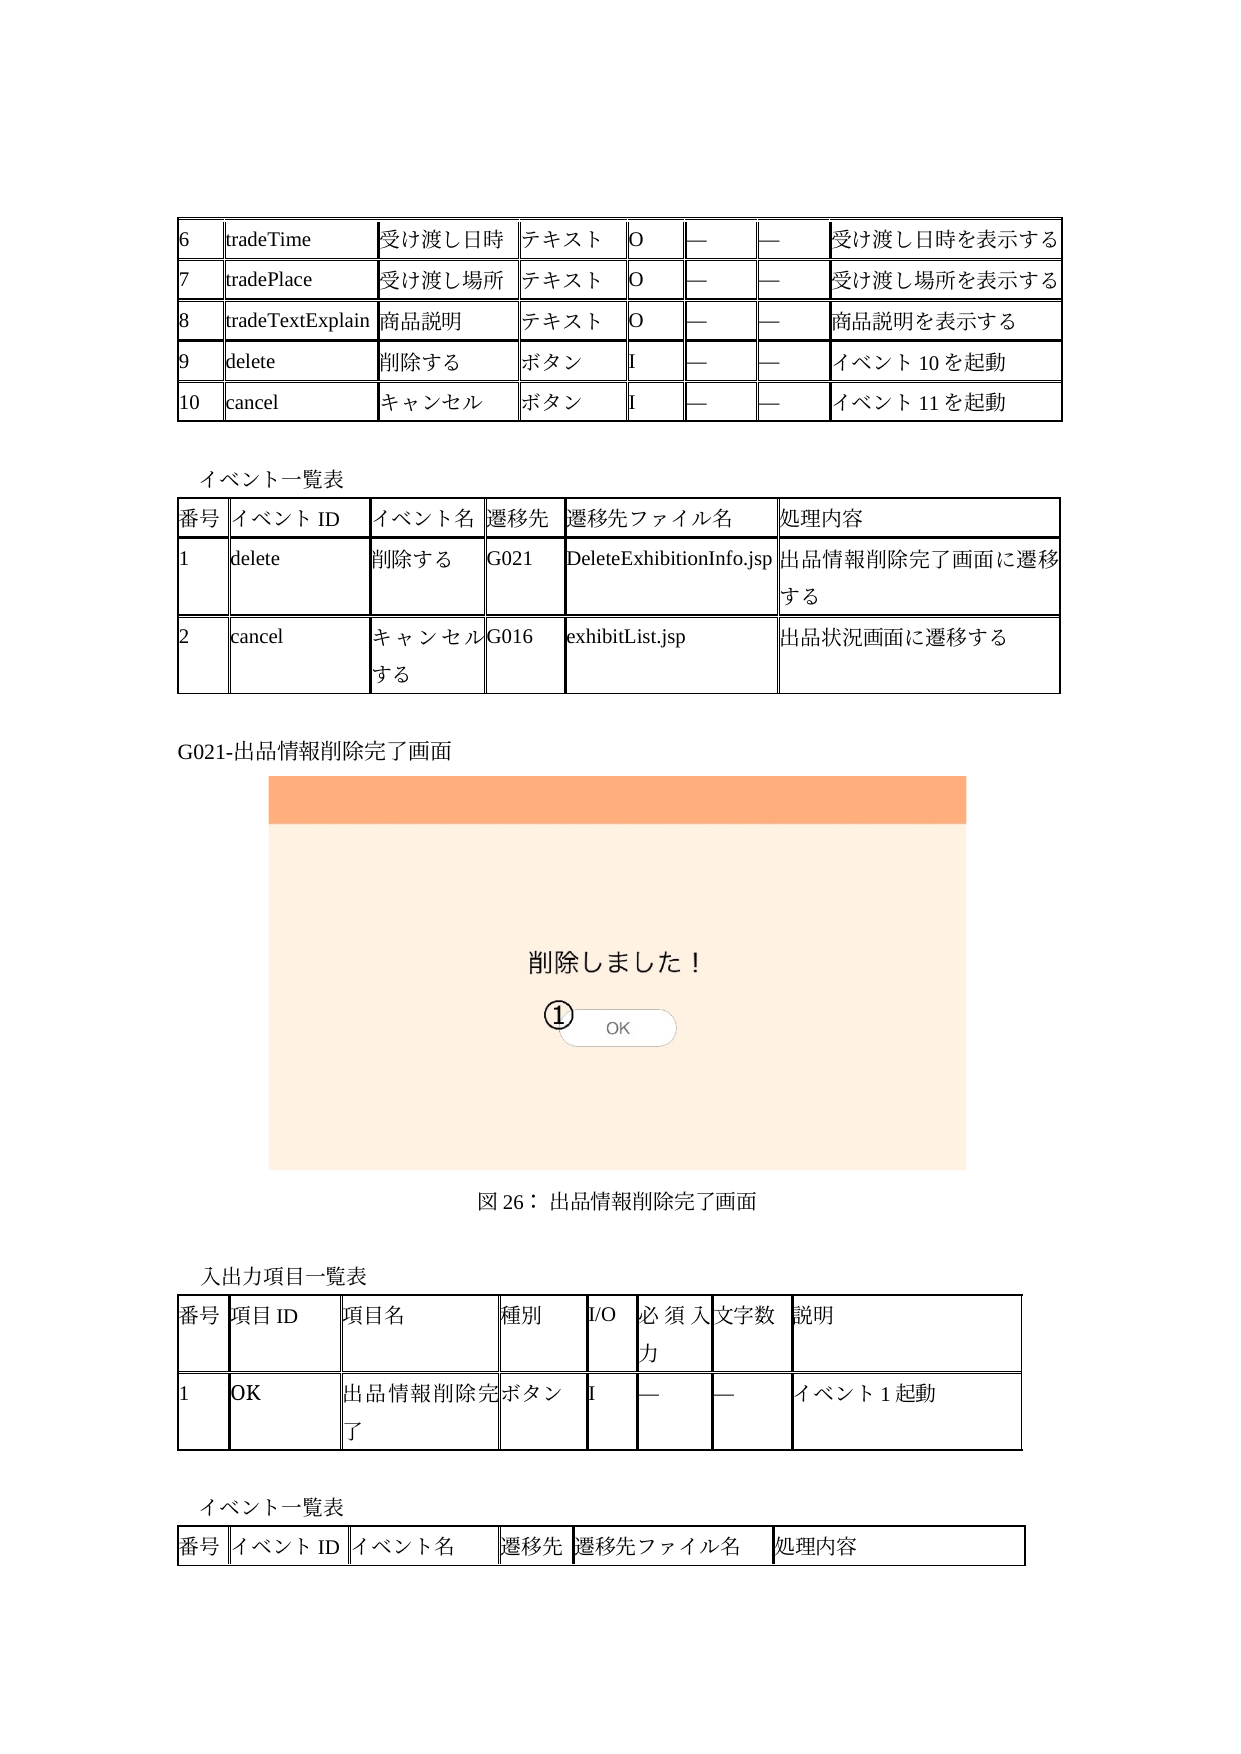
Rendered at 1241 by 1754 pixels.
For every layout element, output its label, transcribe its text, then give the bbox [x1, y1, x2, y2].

table_cell tradeTextExplain [226, 302, 377, 339]
table_header 項目名 [343, 1296, 498, 1371]
picture [268, 776, 967, 1170]
table_cell 出品情報削除完了 [343, 1374, 498, 1449]
table_header I/O [589, 1296, 636, 1371]
table_cell イベント10を起動 [832, 342, 1061, 380]
text G021-出品情報削除完了画面 [177, 732, 1063, 769]
table_cell O [628, 218, 685, 257]
table_cell O [629, 302, 683, 339]
table_cell G016 [487, 618, 564, 692]
table_cell I [629, 342, 683, 380]
text イベント一覧表 [177, 1488, 1063, 1525]
table_cell DeleteExhibitionInfo.jsp [567, 539, 777, 614]
table_cell exhibitList.jsp [567, 618, 777, 692]
table_cell ― [759, 302, 829, 339]
table_cell ボタン [501, 1374, 586, 1449]
table_cell O [629, 261, 683, 298]
table_cell ― [687, 261, 756, 298]
table_header 説明 [794, 1296, 1021, 1371]
table_cell OK [231, 1374, 340, 1449]
table_cell 7 [179, 261, 223, 298]
table_header イベント名 [351, 1527, 498, 1564]
table_header イベント名 [372, 499, 484, 536]
table_header 遷移先ファイル名 [567, 499, 777, 536]
table_header 種別 [501, 1296, 586, 1371]
table_header イベントID [231, 499, 369, 536]
table_header 処理内容 [780, 499, 1059, 536]
table_cell キャンセルする [372, 618, 484, 692]
table_cell ― [758, 218, 830, 257]
table_cell ― [714, 1374, 791, 1449]
table_cell G021 [487, 539, 564, 614]
table_cell ― [759, 383, 829, 420]
table_cell ― [687, 342, 756, 380]
table_cell cancel [226, 383, 377, 420]
table_header 番号 [179, 1296, 228, 1371]
table_cell イベント1起動 [794, 1374, 1021, 1449]
table_cell ― [759, 342, 829, 380]
table_cell イベント11を起動 [832, 383, 1061, 420]
table_cell ― [687, 383, 756, 420]
table_cell 10 [179, 383, 223, 420]
table_cell tradeTime [225, 220, 378, 257]
table_cell 受け渡し日時を表示する [830, 220, 1061, 257]
table_cell 商品説明 [380, 302, 518, 339]
table_cell 6 [179, 220, 224, 257]
table_cell cancel [231, 618, 369, 692]
table_cell ボタン [521, 383, 626, 420]
table_cell 1 [179, 539, 228, 614]
table_header 遷移先 [501, 1527, 572, 1564]
table_cell 削除する [372, 539, 484, 614]
table_cell I [629, 383, 683, 420]
text 図26： 出品情報削除完了画面 [177, 1182, 1063, 1219]
table_cell 9 [179, 342, 223, 380]
table_cell delete [231, 539, 369, 614]
table_cell delete [226, 342, 377, 380]
table_header 遷移先 [487, 499, 564, 536]
table_cell キャンセル [380, 383, 518, 420]
table_cell tradePlace [226, 261, 377, 298]
table_cell I [589, 1374, 636, 1449]
table_header 処理内容 [775, 1527, 1024, 1564]
table_header 番号 [179, 1527, 228, 1564]
table_header 遷移先ファイル名 [575, 1527, 772, 1564]
table_cell 商品説明を表示する [832, 302, 1061, 339]
table_cell 削除する [380, 342, 518, 380]
table_cell 2 [179, 618, 228, 692]
table_header イベントID [231, 1527, 348, 1564]
table_cell テキスト [520, 220, 627, 257]
table_cell テキスト [521, 302, 626, 339]
table_cell ― [759, 261, 829, 298]
table_header 項目ID [231, 1296, 340, 1371]
table_cell 1 [179, 1374, 228, 1449]
table_cell ― [687, 302, 756, 339]
table_cell 8 [179, 302, 223, 339]
table_header 番号 [179, 499, 228, 536]
table_cell 出品情報削除完了画面に遷移する [780, 539, 1059, 614]
table_cell 受け渡し場所 [380, 261, 518, 298]
table_header 必須入力 [639, 1296, 711, 1371]
table_cell ― [685, 220, 757, 257]
table_cell 受け渡し日時 [378, 220, 520, 257]
text イベント一覧表 [177, 459, 1063, 497]
table_cell 出品状況画面に遷移する [780, 618, 1059, 692]
table_cell 受け渡し場所を表示する [832, 261, 1061, 298]
table_cell ボタン [521, 342, 626, 380]
text 入出力項目一覧表 [177, 1257, 1063, 1294]
table_cell テキスト [521, 261, 626, 298]
table_header 文字数 [714, 1296, 791, 1371]
table_cell ― [639, 1374, 711, 1449]
